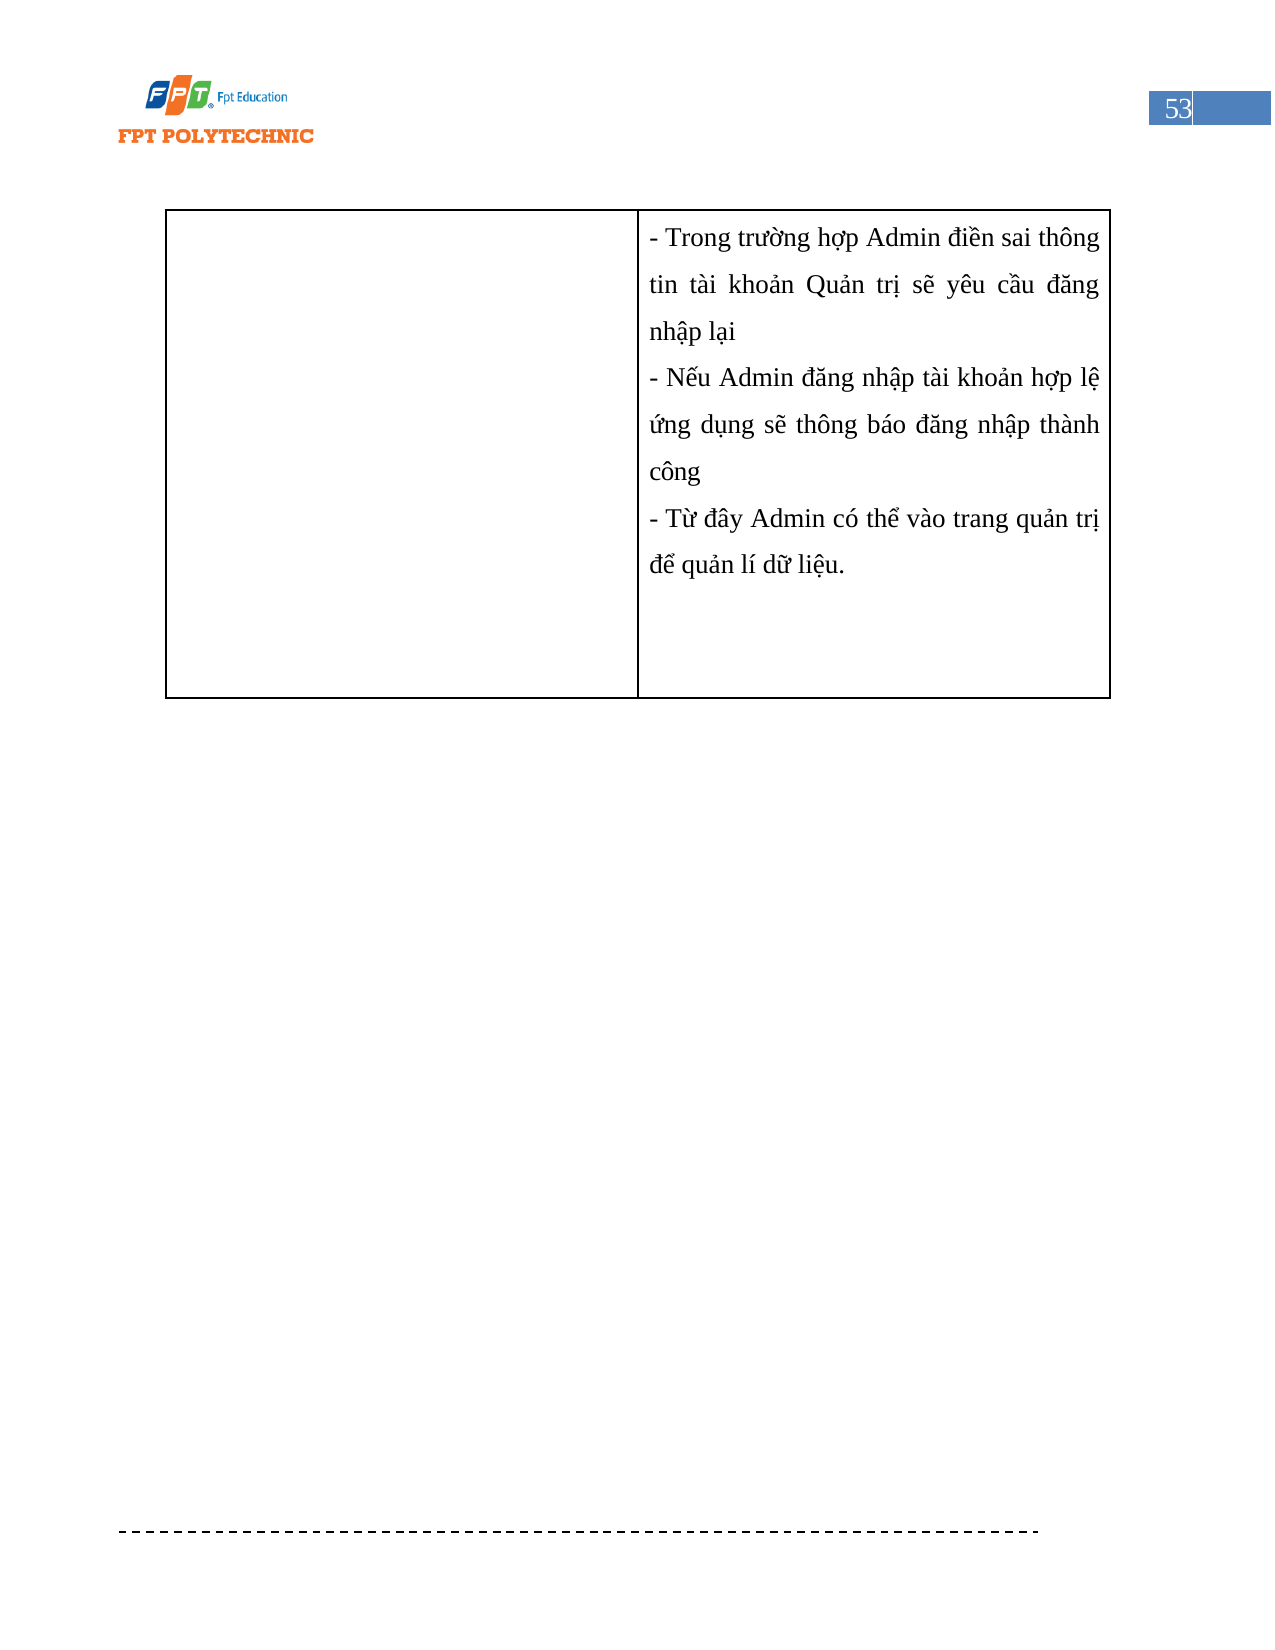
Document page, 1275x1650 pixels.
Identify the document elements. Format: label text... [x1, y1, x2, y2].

picture [118, 75, 314, 143]
table_header Trong trường hợp Admin điền sai thông tin tài khoản Quản trị sẽ yêu cầu đăng nhập lại Nếu Admin đăng nhập tài khoản hợp lệ ứng dụng sẽ thông báo đăng nhập thành công Từ đây Admin có thể vào trang quản trị để quản lí dữ liệu. [639, 211, 1109, 697]
table_header [167, 211, 637, 697]
